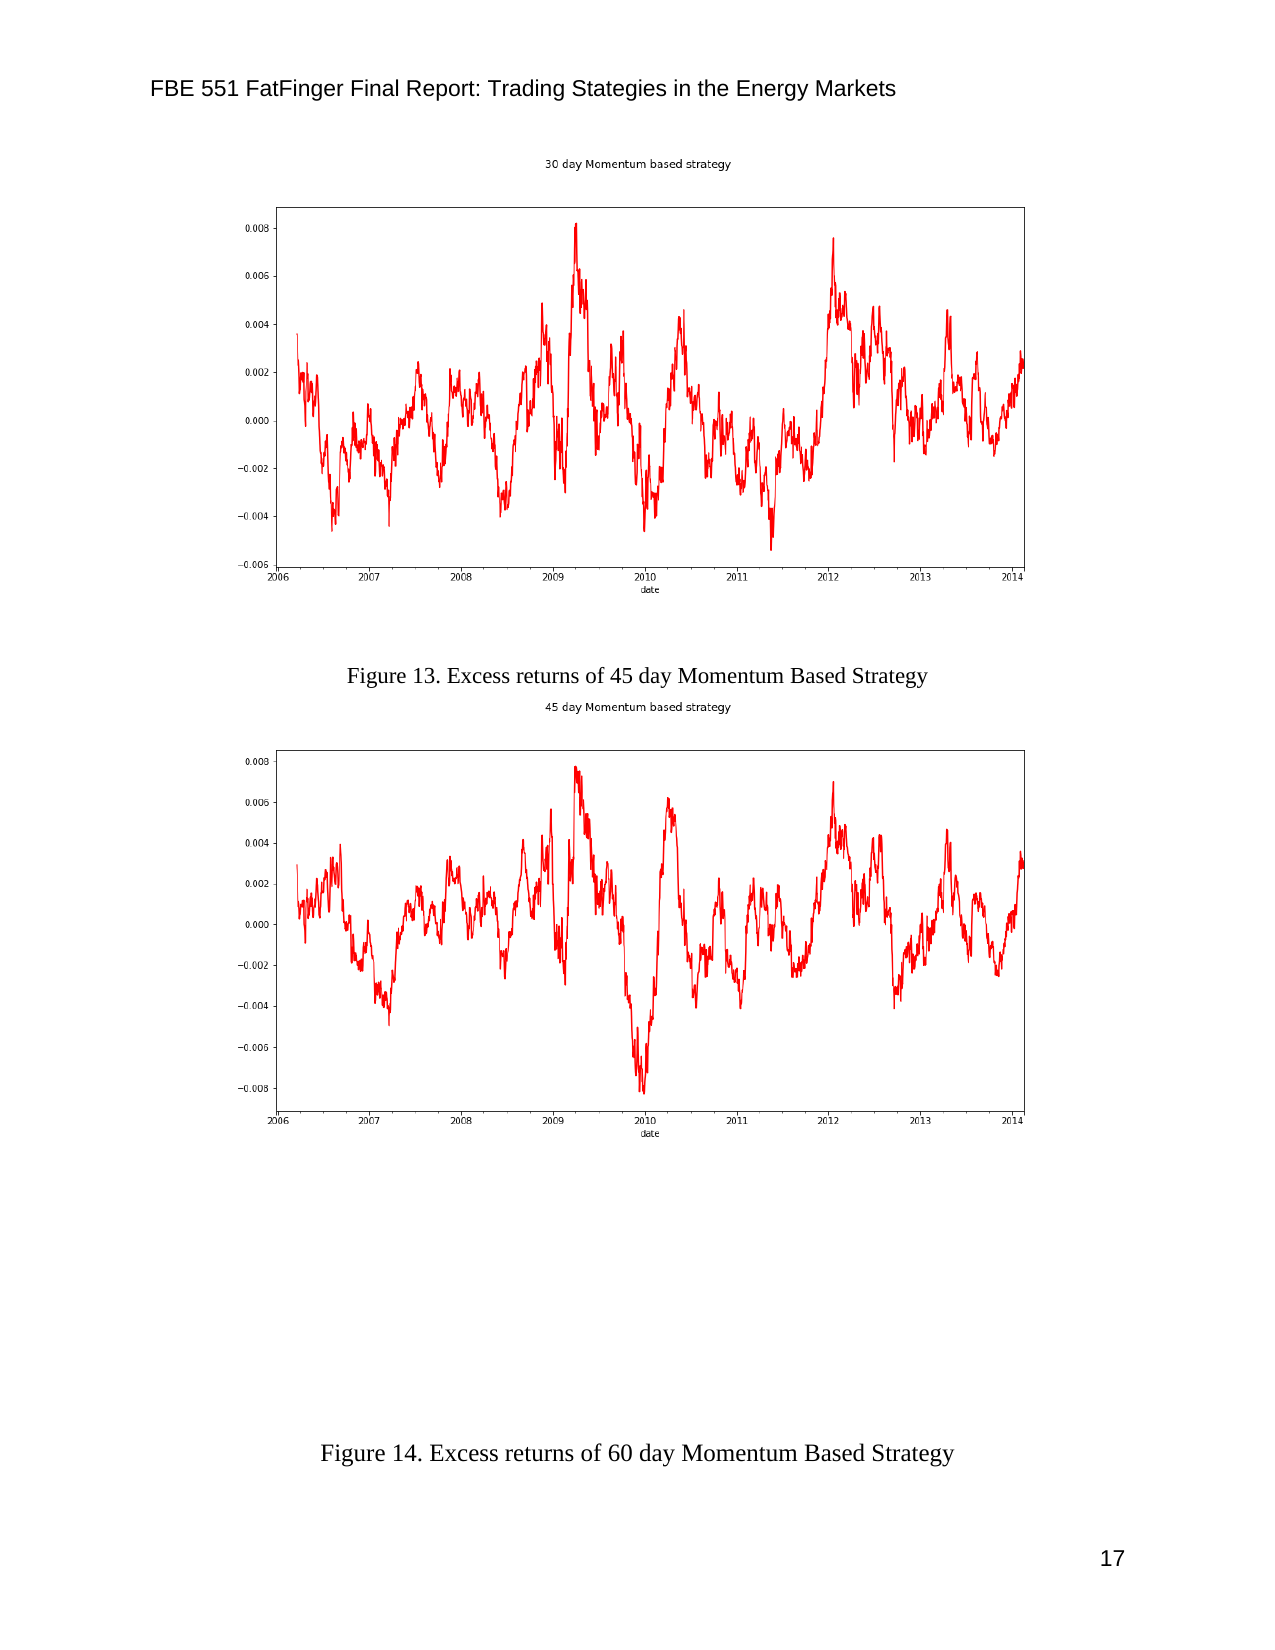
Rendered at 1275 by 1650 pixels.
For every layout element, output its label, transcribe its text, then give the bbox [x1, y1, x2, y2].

text Figure 13. Excess returns of 45 day Momentum Based Strategy [150, 662, 1125, 689]
picture [156, 150, 1120, 626]
text Figure 14. Excess returns of 60 day Momentum Based Strategy [150, 1438, 1125, 1467]
picture [155, 692, 1120, 1170]
